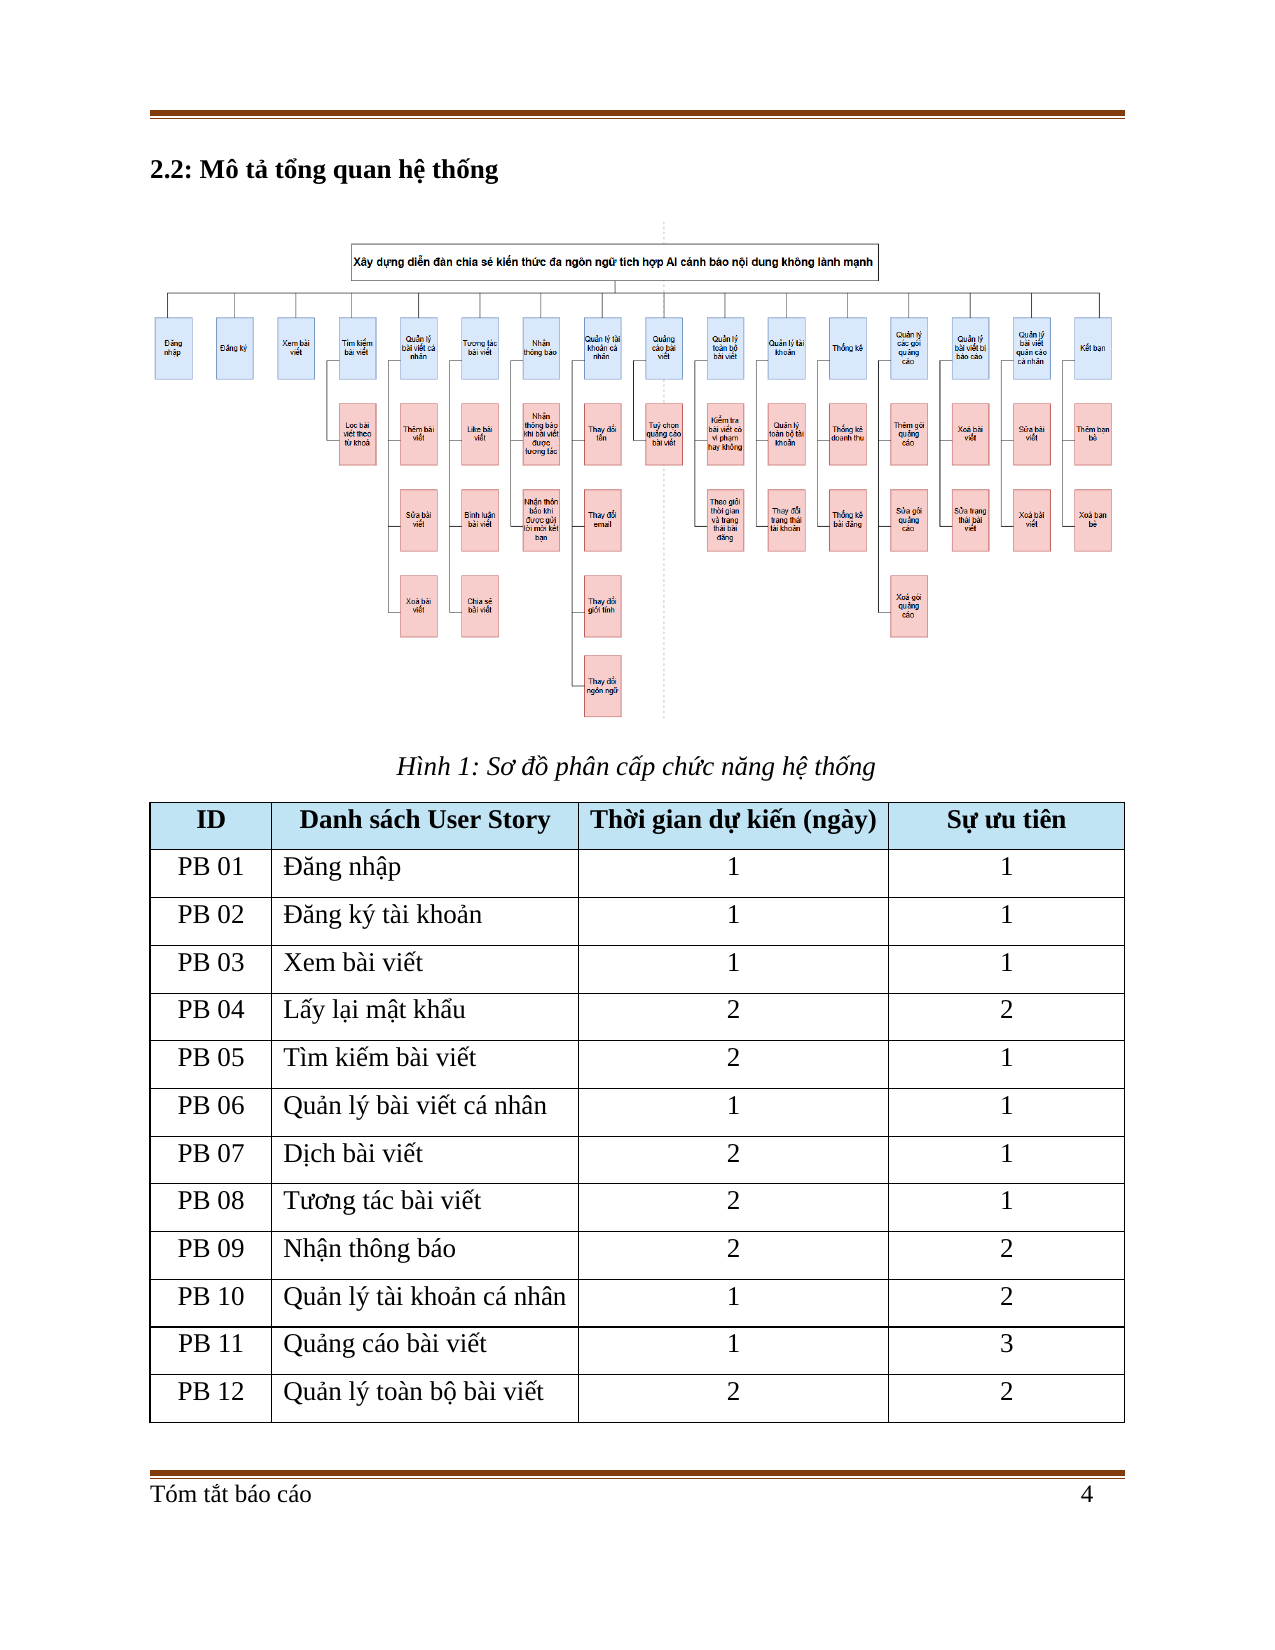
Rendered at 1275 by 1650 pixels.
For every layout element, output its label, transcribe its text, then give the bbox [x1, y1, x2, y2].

table_cell Quản lý bài viết cá nhân [272, 1089, 578, 1136]
table_cell Quản lý toàn bộ bài viết [272, 1375, 578, 1422]
table_cell Quảng cáo bài viết [272, 1328, 578, 1374]
table_cell 1 [579, 1089, 888, 1136]
table_cell 1 [889, 1184, 1124, 1231]
table_header Danh sách User Story [272, 803, 578, 849]
table_cell 1 [579, 946, 888, 992]
table_cell 1 [889, 1041, 1124, 1088]
table_cell PB 10 [151, 1280, 271, 1326]
table_cell Đăng nhập [272, 850, 578, 897]
table_cell 3 [889, 1328, 1124, 1374]
table_cell 1 [579, 1280, 888, 1326]
table_cell PB 09 [151, 1232, 271, 1279]
table_cell 1 [889, 898, 1124, 945]
table_cell PB 12 [151, 1375, 271, 1422]
table_cell PB 02 [151, 898, 271, 945]
table_cell 2 [579, 994, 888, 1040]
table_header Thời gian dự kiến (ngày) [579, 803, 888, 849]
table_cell 2 [579, 1184, 888, 1231]
table_cell PB 08 [151, 1184, 271, 1231]
table_cell PB 01 [151, 850, 271, 897]
table_cell PB 06 [151, 1089, 271, 1136]
table_cell PB 05 [151, 1041, 271, 1088]
table_cell 2 [889, 1232, 1124, 1279]
text Hình 1: Sơ đồ phân cấp chức năng hệ thống [150, 750, 1125, 781]
table_cell 2 [889, 1375, 1124, 1422]
table_cell 1 [579, 898, 888, 945]
table_cell PB 07 [151, 1137, 271, 1183]
table_cell 1 [889, 850, 1124, 897]
table_cell 2 [889, 1280, 1124, 1326]
table_cell Dịch bài viết [272, 1137, 578, 1183]
table_cell 2 [889, 994, 1124, 1040]
table_cell 1 [889, 1089, 1124, 1136]
table_cell Quản lý tài khoản cá nhân [272, 1280, 578, 1326]
table_cell Tương tác bài viết [272, 1184, 578, 1231]
table_cell 2 [579, 1375, 888, 1422]
table_cell 2 [579, 1137, 888, 1183]
table_cell 1 [579, 1328, 888, 1374]
picture [150, 222, 1125, 721]
table_cell 2 [579, 1232, 888, 1279]
table_cell 1 [579, 850, 888, 897]
subtitle 2.2: Mô tả tổng quan hệ thống [150, 153, 1125, 184]
table_cell 1 [889, 1137, 1124, 1183]
table_cell PB 03 [151, 946, 271, 992]
table_header ID [151, 803, 271, 849]
table_cell 2 [579, 1041, 888, 1088]
table_cell 1 [889, 946, 1124, 992]
table_cell Tìm kiếm bài viết [272, 1041, 578, 1088]
table_cell Nhận thông báo [272, 1232, 578, 1279]
table_cell PB 04 [151, 994, 271, 1040]
table_cell Đăng ký tài khoản [272, 898, 578, 945]
table_cell PB 11 [151, 1328, 271, 1374]
table_cell Xem bài viết [272, 946, 578, 992]
table_header Sự ưu tiên [889, 803, 1124, 849]
table_cell Lấy lại mật khẩu [272, 994, 578, 1040]
